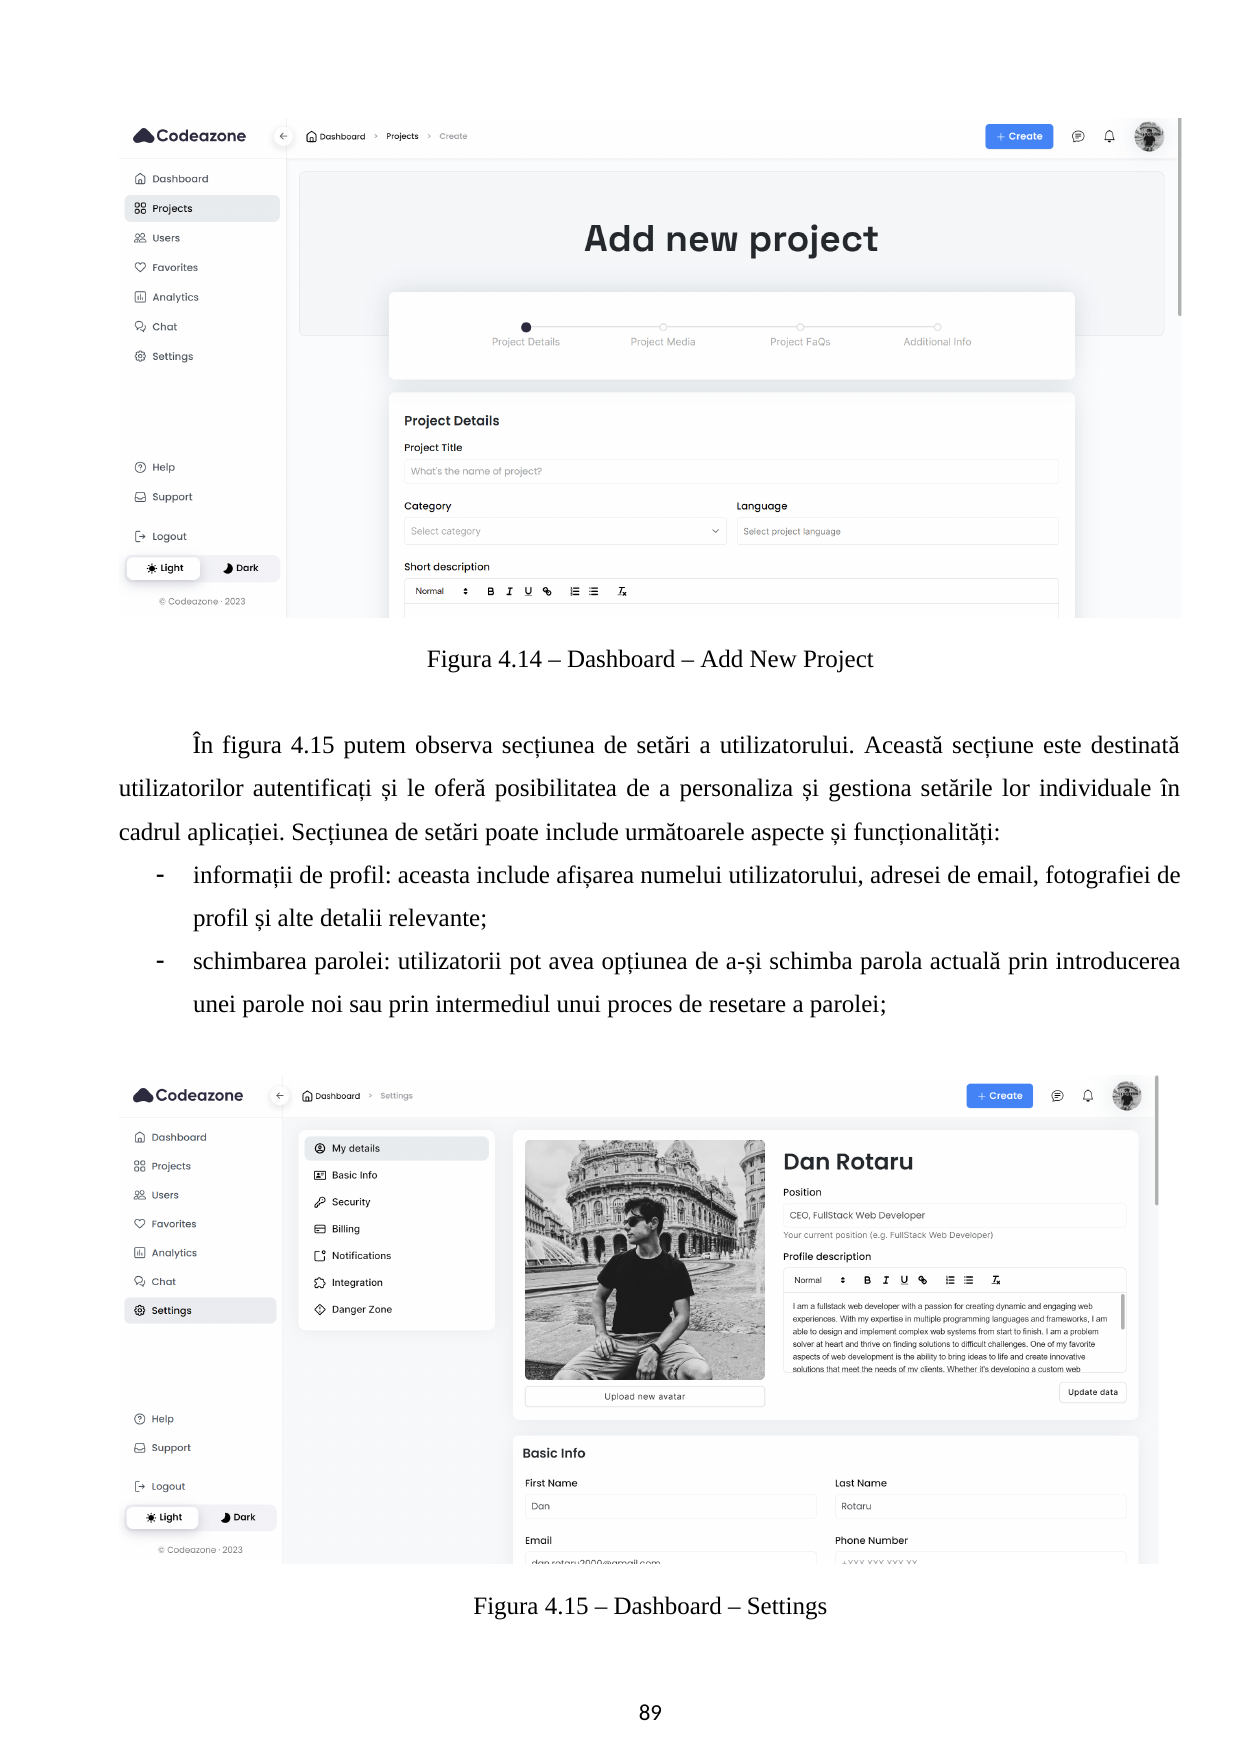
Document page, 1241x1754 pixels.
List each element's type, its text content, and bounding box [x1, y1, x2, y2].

text Figura 4.14 – Dashboard – Add New Project [118, 644, 1182, 673]
list informații de profil: aceasta include afișarea numelui utilizatorului, adresei de email, fotografiei de profil și alte detalii relevante; [156, 860, 1182, 932]
text În figura 4.15 putem observa secțiunea de setări a utilizatorului. Această secțiune este destinată utilizatorilor autentificați și le oferă posibilitatea de a personaliza și gestiona setările lor individuale în cadrul aplicației. Secțiunea de setări poate include următoarele aspecte și funcționalități: [118, 730, 1182, 845]
picture [118, 1075, 1159, 1564]
text Figura 4.15 – Dashboard – Settings [118, 1591, 1182, 1619]
list schimbarea parolei: utilizatorii pot avea opțiunea de a-și schimba parola actuală prin introducerea unei parole noi sau prin intermediul unui proces de resetare a parolei; [156, 946, 1182, 1018]
picture [118, 118, 1182, 618]
